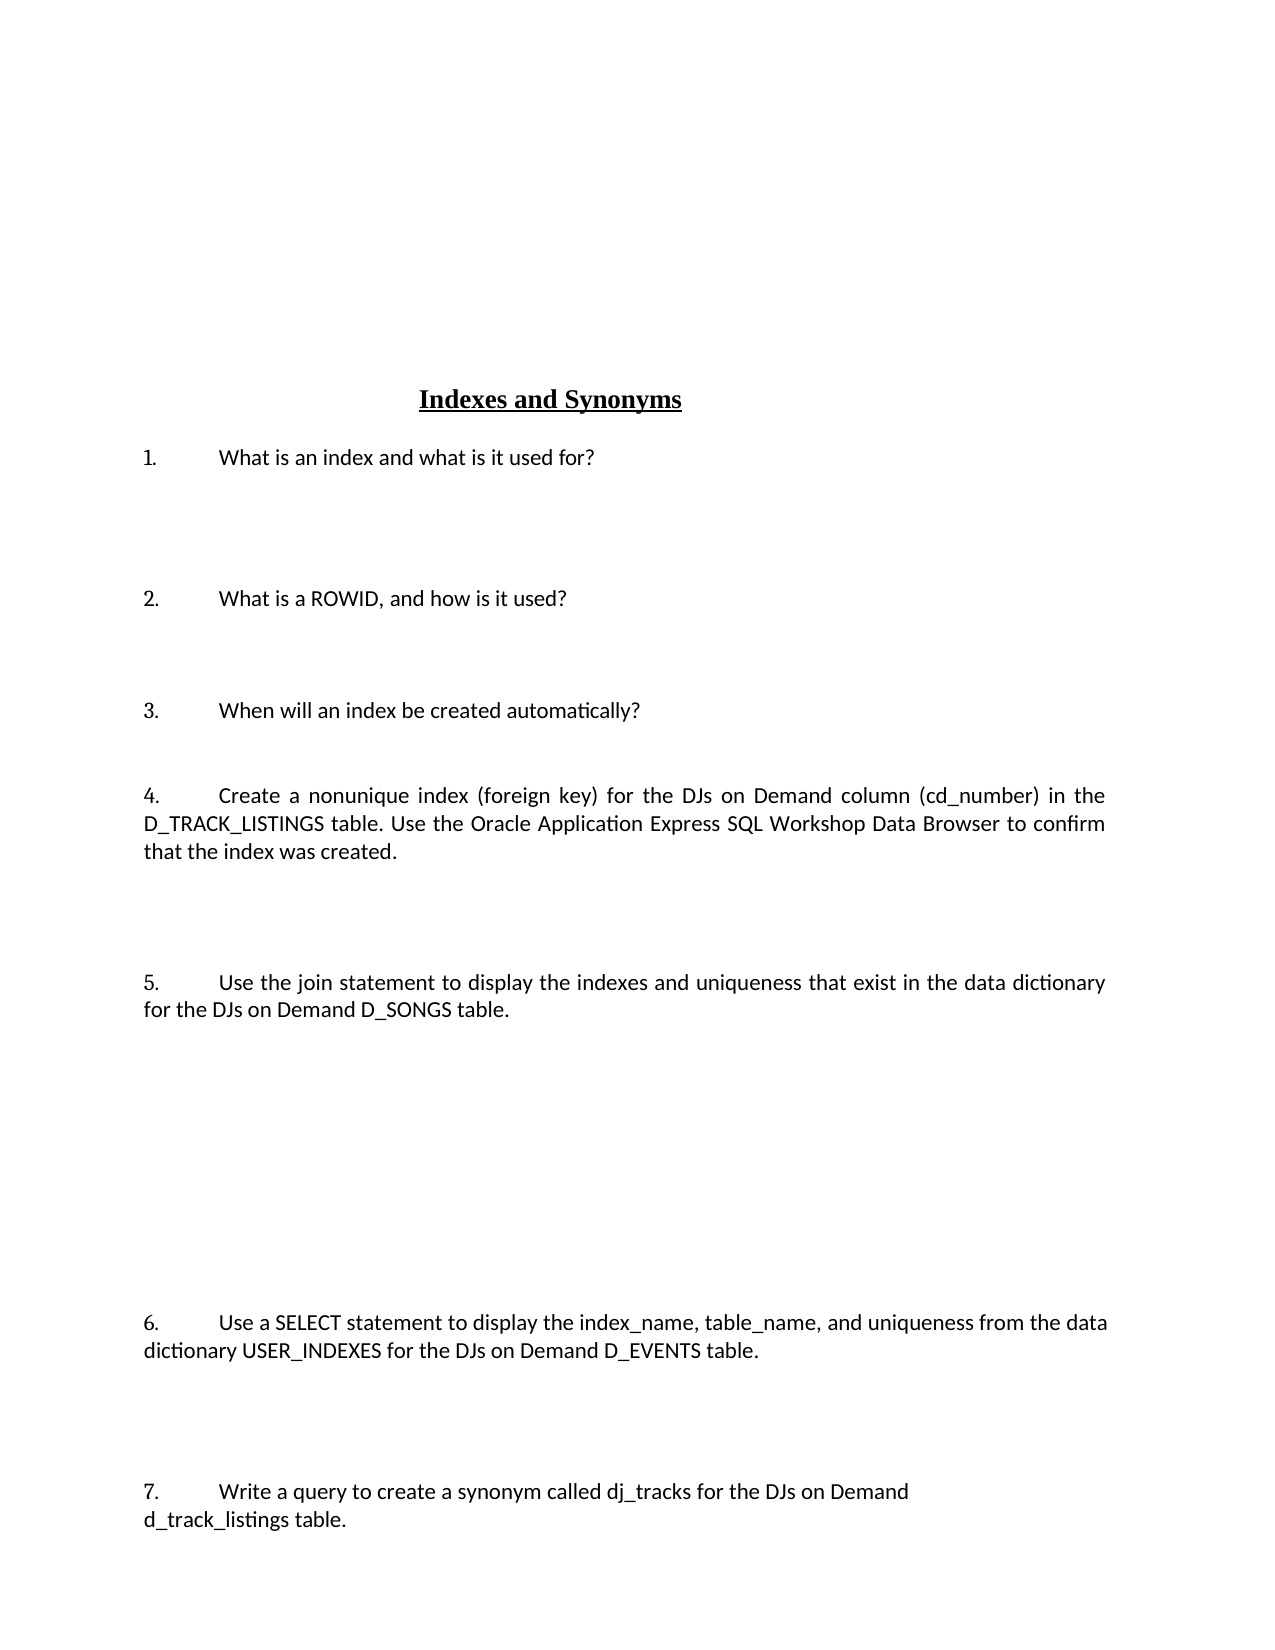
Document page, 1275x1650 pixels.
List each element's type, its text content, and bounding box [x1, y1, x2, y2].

list Use the join statement to display the indexes and uniqueness that exist in the data dictionary for the DJs on Demand D_SONGS table. [144, 968, 1107, 1024]
list When will an index be created automatically? [144, 696, 1275, 724]
list What is a ROWID, and how is it used? [144, 584, 1275, 612]
list What is an index and what is it used for? [144, 443, 1275, 471]
list Write a query to create a synonym called dj_tracks for the DJs on Demand d_track_listings table. [144, 1477, 1059, 1533]
subtitle Indexes and Synonyms [418, 383, 1275, 414]
list Create a nonunique index (foreign key) for the DJs on Demand column (cd_number) in the D_TRACK_LISTINGS table. Use the Oracle Application Express SQL Workshop Data Browser to confirm that the index was created. [144, 781, 1108, 865]
list Use a SELECT statement to display the index_name, table_name, and uniqueness from the data dictionary USER_INDEXES for the DJs on Demand D_EVENTS table. [144, 1308, 1108, 1364]
